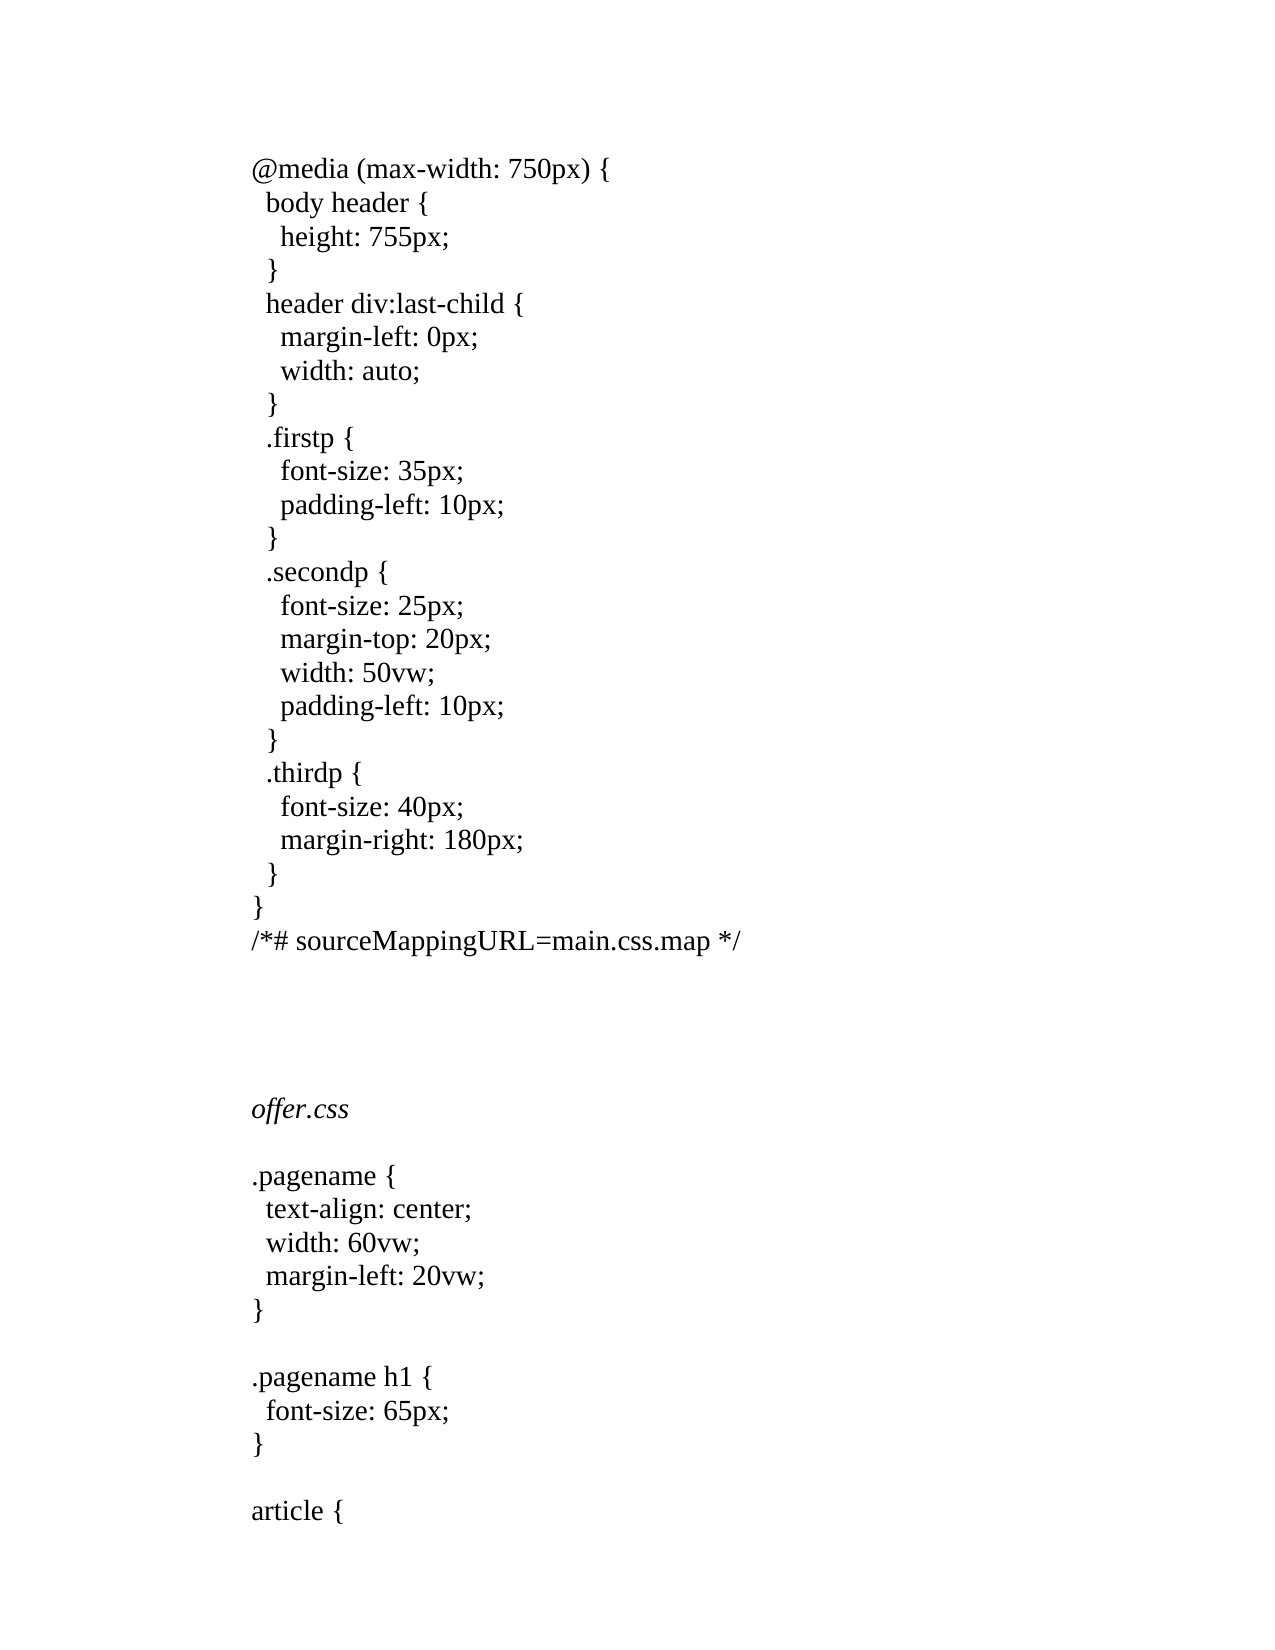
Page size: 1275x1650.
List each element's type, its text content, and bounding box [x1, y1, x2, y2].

text } [177, 889, 1186, 923]
text .pagename { [177, 1158, 1186, 1191]
text } [177, 1292, 1186, 1326]
text width: 60vw; [177, 1225, 1186, 1258]
text .pagename h1 { [177, 1359, 1186, 1393]
text height: 755px; [177, 219, 1186, 252]
text } [177, 856, 1186, 889]
text } [177, 722, 1186, 755]
text margin-top: 20px; [177, 621, 1186, 655]
text header div:last-child { [177, 286, 1186, 319]
text font-size: 25px; [177, 588, 1186, 621]
text padding-left: 10px; [177, 688, 1186, 722]
text article { [177, 1493, 1186, 1527]
text width: 50vw; [177, 655, 1186, 688]
text .thirdp { [177, 755, 1186, 789]
text } [177, 1426, 1186, 1460]
text .firstp { [177, 420, 1186, 453]
text .secondp { [177, 554, 1186, 588]
text offer.css [177, 1091, 1186, 1124]
text } [177, 386, 1186, 420]
text font-size: 35px; [177, 453, 1186, 487]
text } [177, 252, 1186, 286]
text margin-left: 20vw; [177, 1258, 1186, 1292]
text margin-right: 180px; [177, 822, 1186, 856]
text width: auto; [177, 353, 1186, 386]
text margin-left: 0px; [177, 319, 1186, 353]
text font-size: 65px; [177, 1393, 1186, 1426]
text /*# sourceMappingURL=main.css.map */ [177, 923, 1186, 957]
text body header { [177, 185, 1186, 219]
text font-size: 40px; [177, 789, 1186, 822]
text } [177, 521, 1186, 554]
text padding-left: 10px; [177, 487, 1186, 521]
text @media (max-width: 750px) { [177, 152, 1186, 185]
text text-align: center; [177, 1191, 1186, 1225]
